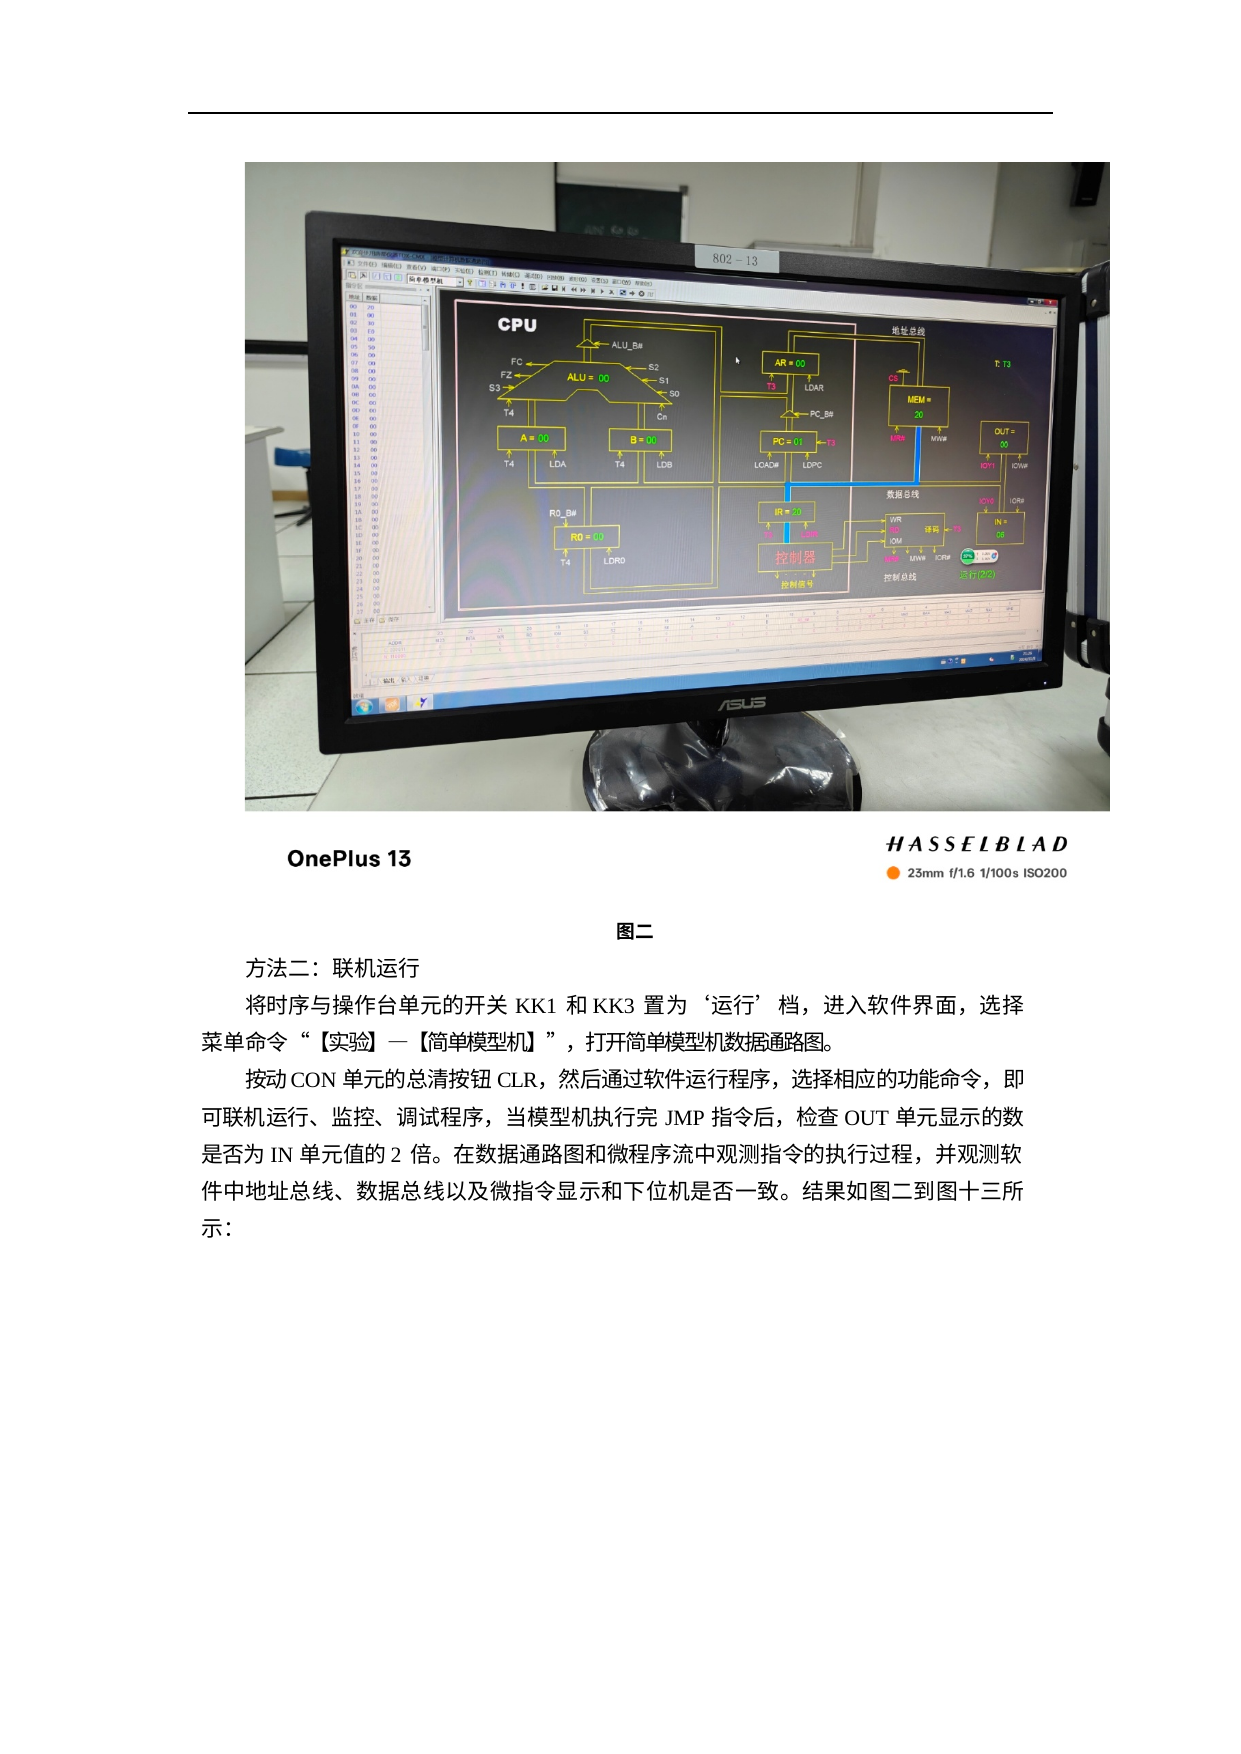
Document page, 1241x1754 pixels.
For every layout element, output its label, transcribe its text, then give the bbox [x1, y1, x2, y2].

text 按动 CON 单元的总清按钮 CLR，然后通过软件运行程序，选择相应的功能命令，即可联机运行、监控、调试程序，当模型机执行完 JMP 指令后，检查 OUT 单元显示的数是否为 IN 单元值的 2 倍。在数据通路图和微程序流中观测指令的执行过程，并观测软件中地址总线、数据总线以及微指令显示和下位机是否一致。结果如图二到图十三所示： [201, 1062, 1025, 1243]
text 将时序与操作台单元的开关 KK1 和 KK3 置为‘运行’档，进入软件界面，选择菜单命令“【实验】—【简单模型机】”，打开简单模型机数据通路图。 [201, 987, 1025, 1057]
text 图二 [201, 914, 1025, 946]
text 方法二：联机运行 [245, 950, 1053, 983]
picture [244, 162, 1110, 904]
